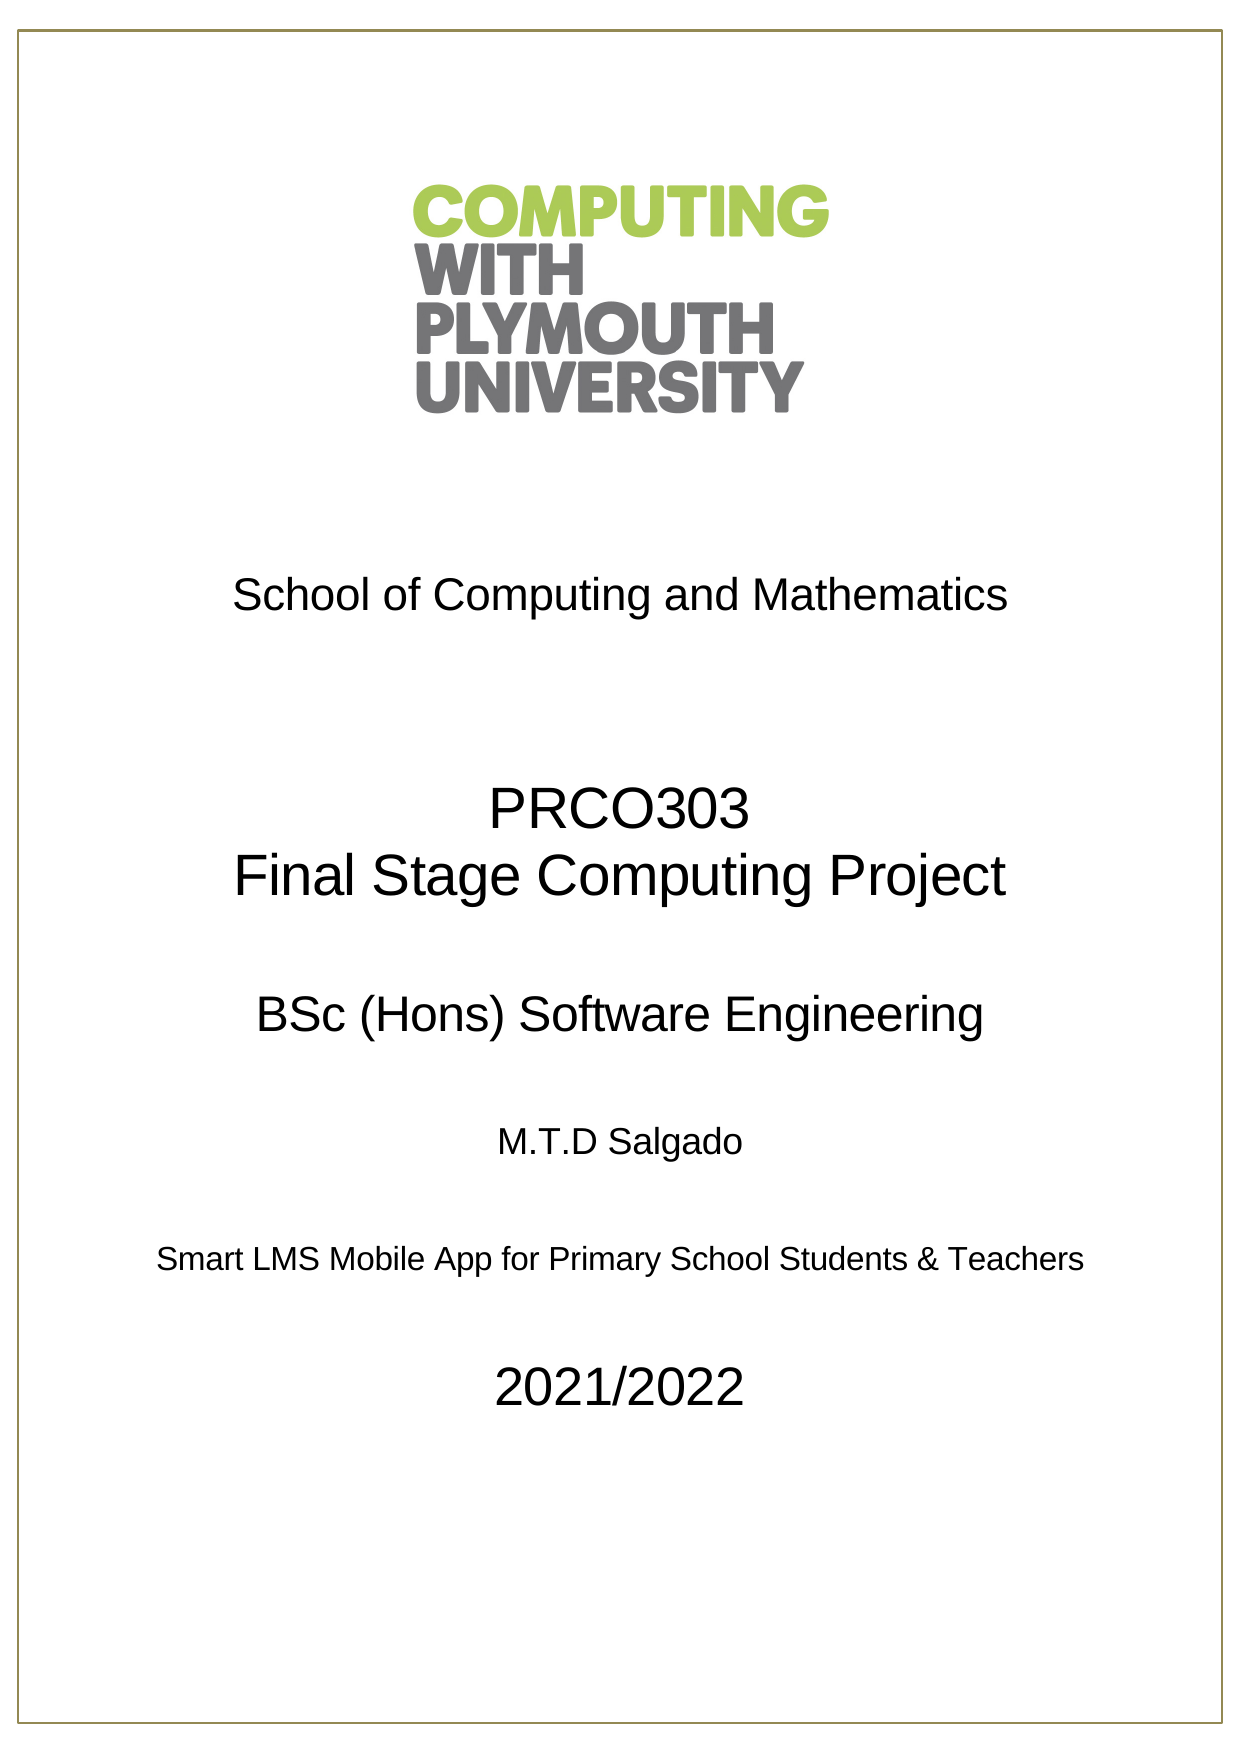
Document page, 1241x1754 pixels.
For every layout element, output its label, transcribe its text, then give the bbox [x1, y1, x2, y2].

text School of Computing and Mathematics [150, 567, 1090, 620]
text 2021/2022 [150, 1354, 1090, 1417]
text Final Stage Computing Project [150, 841, 1090, 908]
text Smart LMS Mobile App for Primary School Students & Teachers [150, 1239, 1090, 1278]
picture [377, 150, 863, 452]
text M.T.D Salgado [150, 1119, 1090, 1162]
text BSc (Hons) Software Engineering [150, 985, 1090, 1042]
text PRCO303 [150, 774, 1090, 841]
